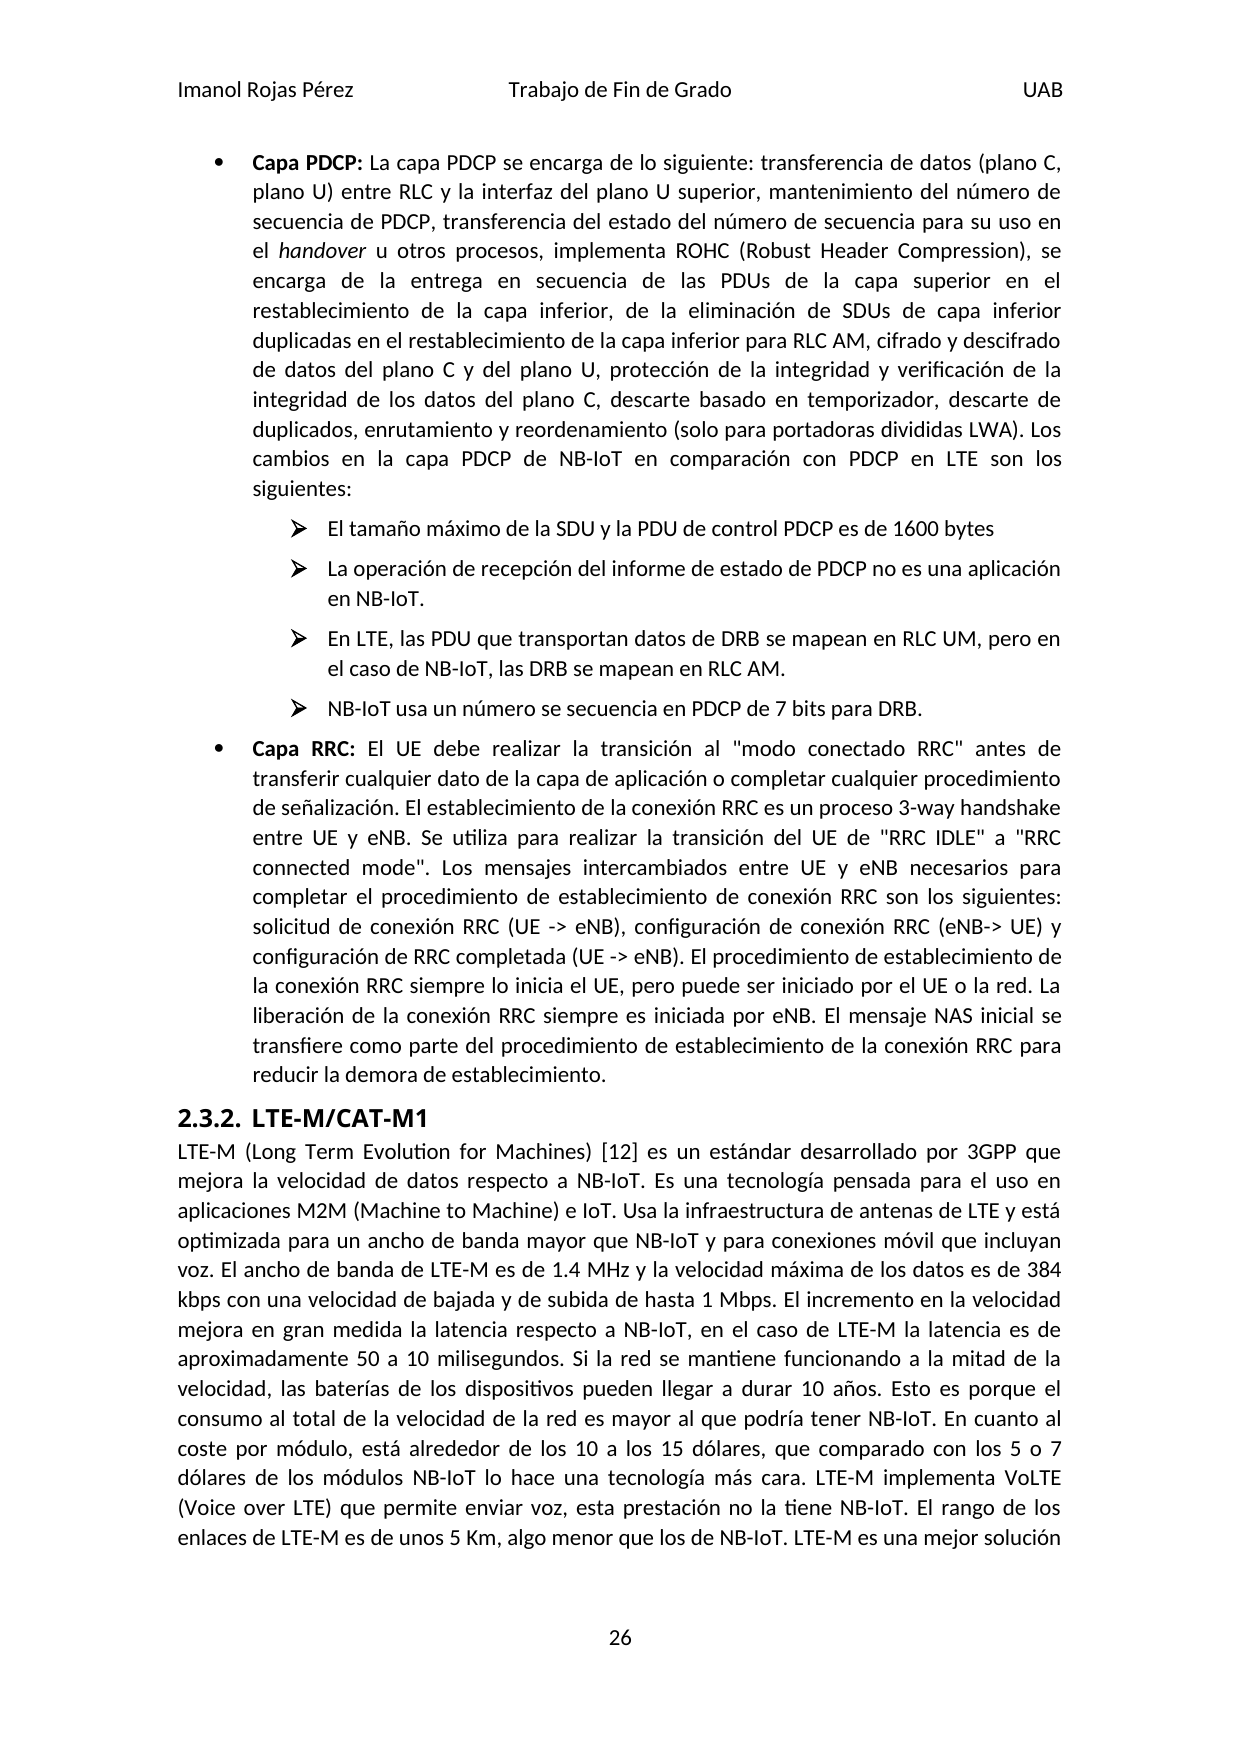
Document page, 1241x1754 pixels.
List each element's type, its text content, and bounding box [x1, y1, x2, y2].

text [177, 1137, 1063, 1551]
list En LTE, las PDU que transportan datos de DRB se mapean en RLC UM, pero en el caso de NB-IoT, las DRB se mapean en RLC AM. [290, 624, 1063, 682]
list La operación de recepción del informe de estado de PDCP no es una aplicación en NB-IoT. [290, 554, 1063, 612]
list Capa RRC: El UE debe realizar la transición al "modo conectado RRC" antes de transferir cualquier dato de la capa de aplicación o completar cualquier procedimiento de señalización. El establecimiento de la conexión RRC es un proceso 3-way handshake entre UE y eNB. Se utiliza para realizar la transición del UE de "RRC IDLE" a "RRC connected mode". Los mensajes intercambiados entre UE y eNB necesarios para completar el procedimiento de establecimiento de conexión RRC son los siguientes: solicitud de conexión RRC (UE -> eNB), configuración de conexión RRC (eNB-> UE) y configuración de RRC completada (UE -> eNB). El procedimiento de establecimiento de la conexión RRC siempre lo inicia el UE, pero puede ser iniciado por el UE o la red. La liberación de la conexión RRC siempre es iniciada por eNB. El mensaje NAS inicial se transfiere como parte del procedimiento de establecimiento de la conexión RRC para reducir la demora de establecimiento. [215, 734, 1063, 1089]
list NB-IoT usa un número se secuencia en PDCP de 7 bits para DRB. [290, 694, 1063, 722]
subtitle LTE-M/CAT-M1 [177, 1101, 1063, 1135]
list Capa PDCP: La capa PDCP se encarga de lo siguiente: transferencia de datos (plano C, plano U) entre RLC y la interfaz del plano U superior, mantenimiento del número de secuencia de PDCP, transferencia del estado del número de secuencia para su uso en el handover u otros procesos, implementa ROHC (Robust Header Compression), se encarga de la entrega en secuencia de las PDUs de la capa superior en el restablecimiento de la capa inferior, de la eliminación de SDUs de capa inferior duplicadas en el restablecimiento de la capa inferior para RLC AM, cifrado y descifrado de datos del plano C y del plano U, protección de la integridad y verificación de la integridad de los datos del plano C, descarte basado en temporizador, descarte de duplicados, enrutamiento y reordenamiento (solo para portadoras divididas LWA). Los cambios en la capa PDCP de NB-IoT en comparación con PDCP en LTE son los siguientes: [215, 148, 1063, 502]
list El tamaño máximo de la SDU y la PDU de control PDCP es de 1600 bytes [290, 514, 1063, 542]
